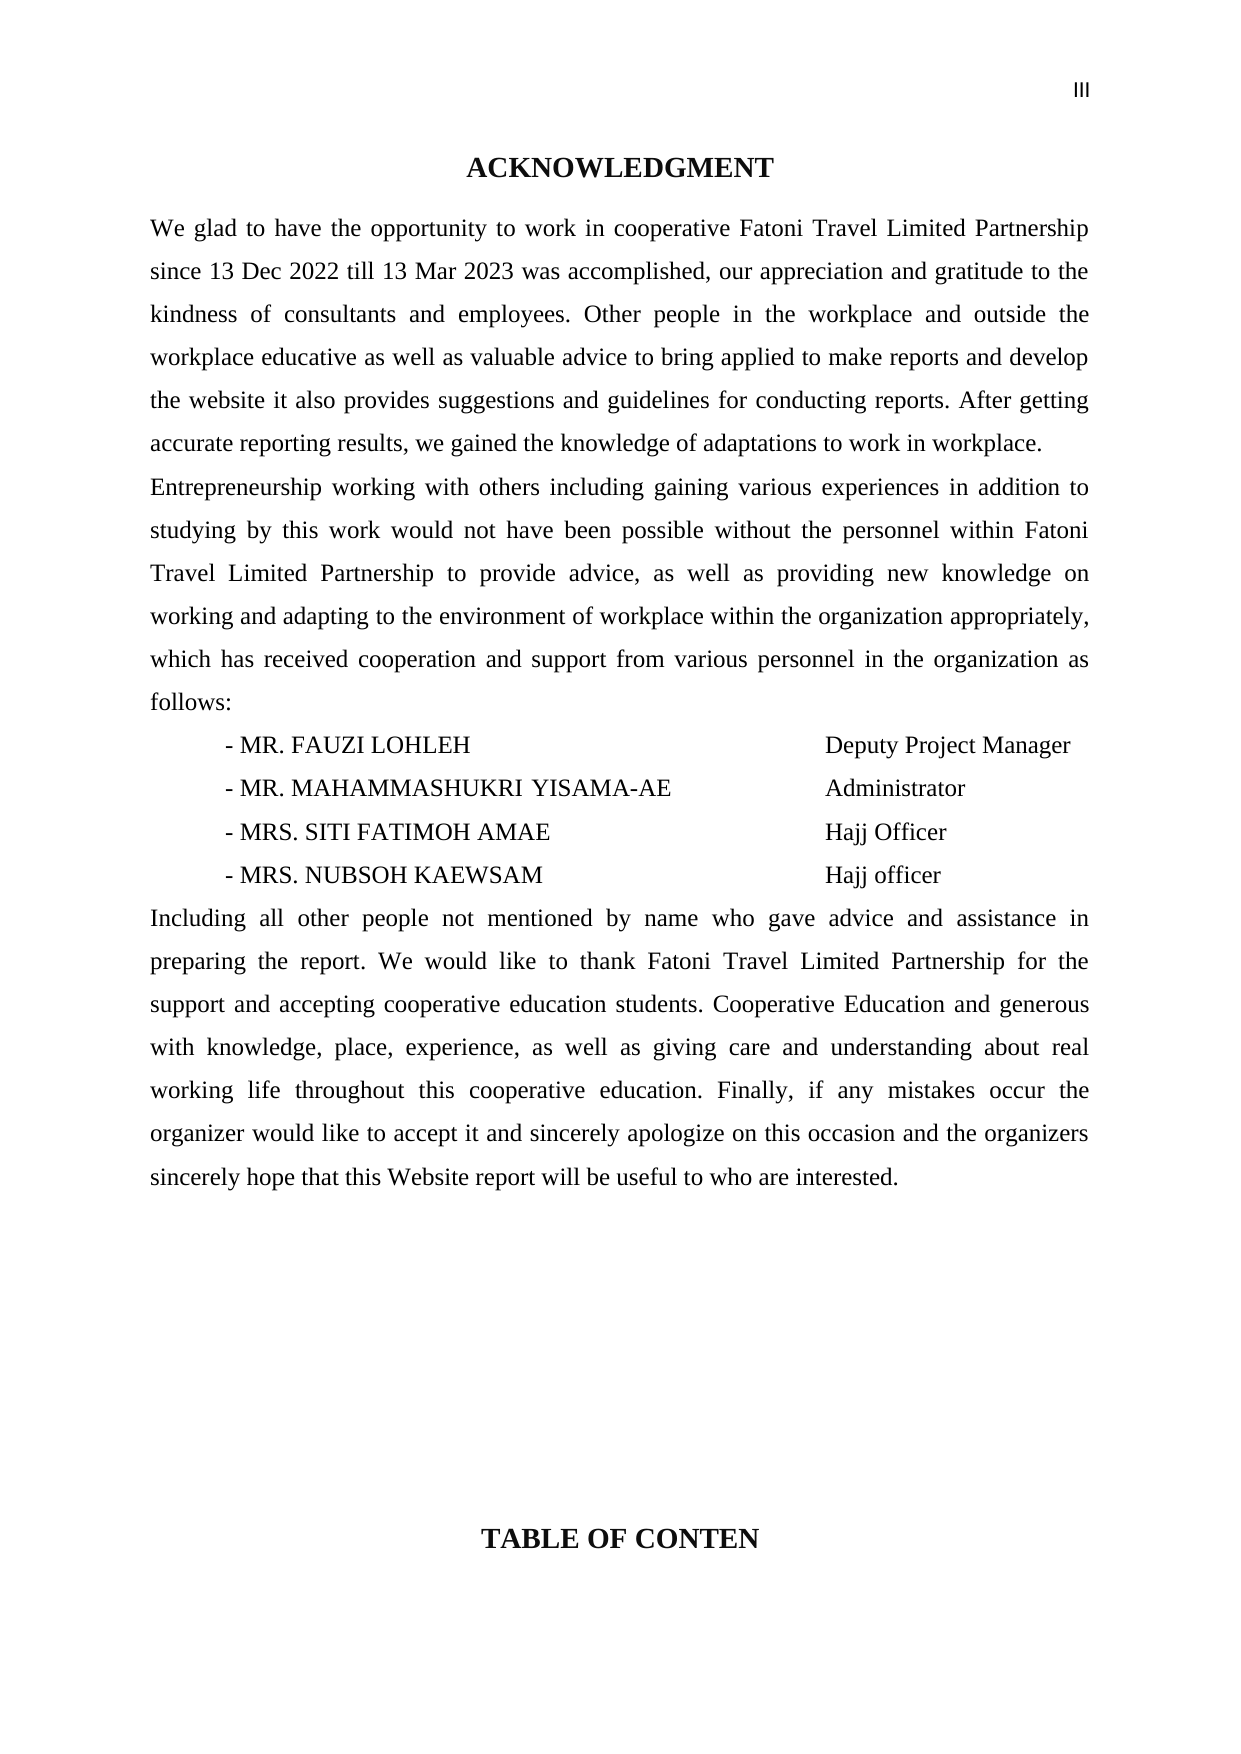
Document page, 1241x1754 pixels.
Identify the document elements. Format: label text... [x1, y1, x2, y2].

text Entrepreneurship working with others including gaining various experiences in addition to studying by this work would not have been possible without the personnel within Fatoni Travel Limited Partnership to provide advice, as well as providing new knowledge on working and adapting to the environment of workplace within the organization appropriately, which has received cooperation and support from various personnel in the organization as follows: [150, 472, 1090, 716]
subtitle TABLE OF CONTEN [150, 1521, 1090, 1554]
text - MR. MAHAMMASHUKRI YISAMA-AE Administrator [225, 773, 1090, 802]
text - MR. FAUZI LOHLEH Deputy Project Manager [225, 730, 1090, 759]
text - MRS. NUBSOH KAEWSAM Hajj officer [150, 860, 1090, 888]
text Including all other people not mentioned by name who gave advice and assistance in preparing the report. We would like to thank Fatoni Travel Limited Partnership for the support and accepting cooperative education students. Cooperative Education and generous with knowledge, place, experience, as well as giving care and understanding about real working life throughout this cooperative education. Finally, if any mistakes occur the organizer would like to accept it and sincerely apologize on this occasion and the organizers sincerely hope that this Website report will be useful to who are interested. [150, 903, 1090, 1190]
subtitle ACKNOWLEDGMENT [150, 150, 1090, 183]
text - MRS. SITI FATIMOH AMAE Hajj Officer [225, 817, 1090, 845]
text We glad to have the opportunity to work in cooperative Fatoni Travel Limited Partnership since 13 Dec 2022 till 13 Mar 2023 was accomplished, our appreciation and gratitude to the kindness of consultants and employees. Other people in the workplace and outside the workplace educative as well as valuable advice to bring applied to make reports and develop the website it also provides suggestions and guidelines for conducting reports. After getting accurate reporting results, we gained the knowledge of adaptations to work in workplace. [150, 213, 1090, 457]
